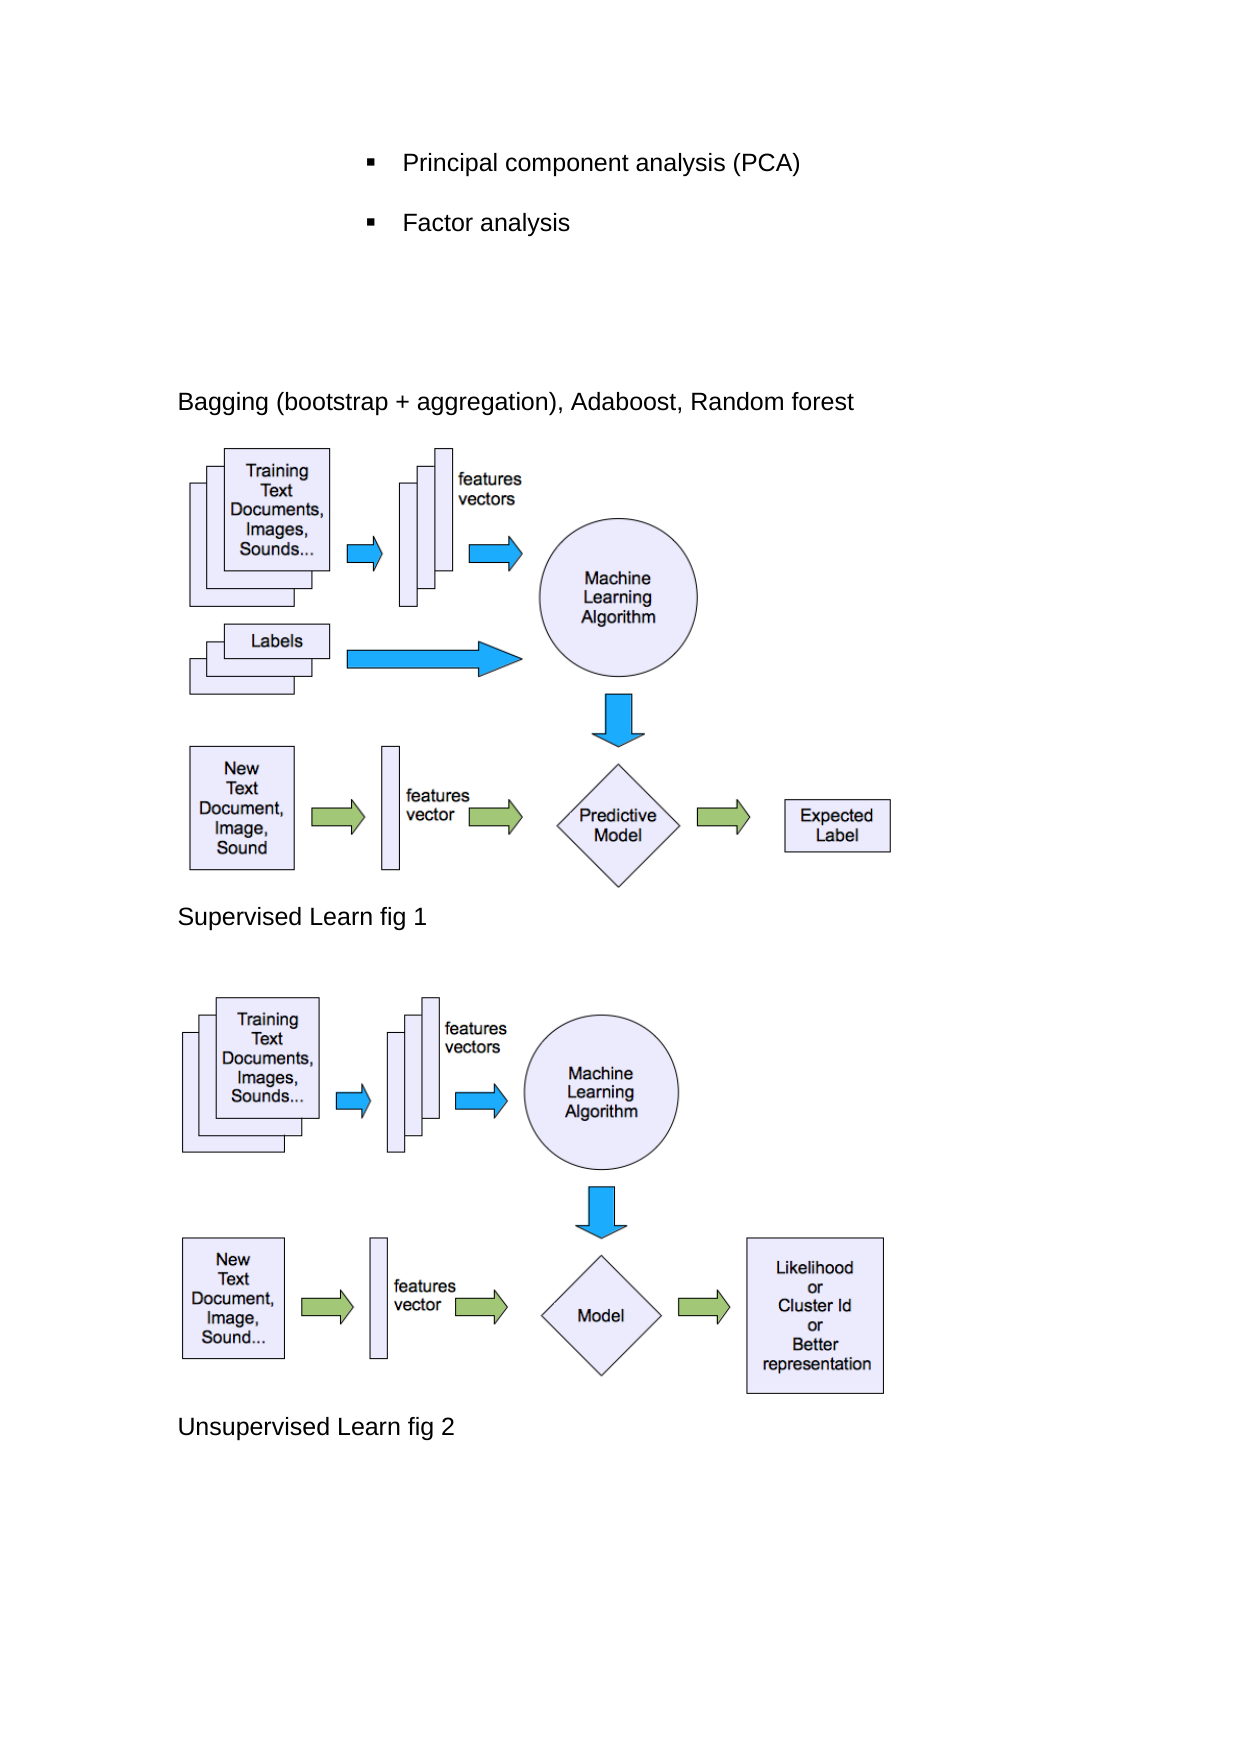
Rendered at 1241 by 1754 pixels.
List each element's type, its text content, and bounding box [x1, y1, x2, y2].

picture [177, 446, 896, 888]
list Principal component analysis (PCA) [365, 148, 1063, 177]
picture [177, 987, 886, 1399]
text Supervised Learn fig 1 [177, 902, 1063, 930]
text Bagging (bootstrap + aggregation), Adaboost, Random forest [177, 387, 1063, 416]
text Unsupervised Learn fig 2 [177, 1412, 1063, 1441]
list Factor analysis [365, 208, 1063, 236]
